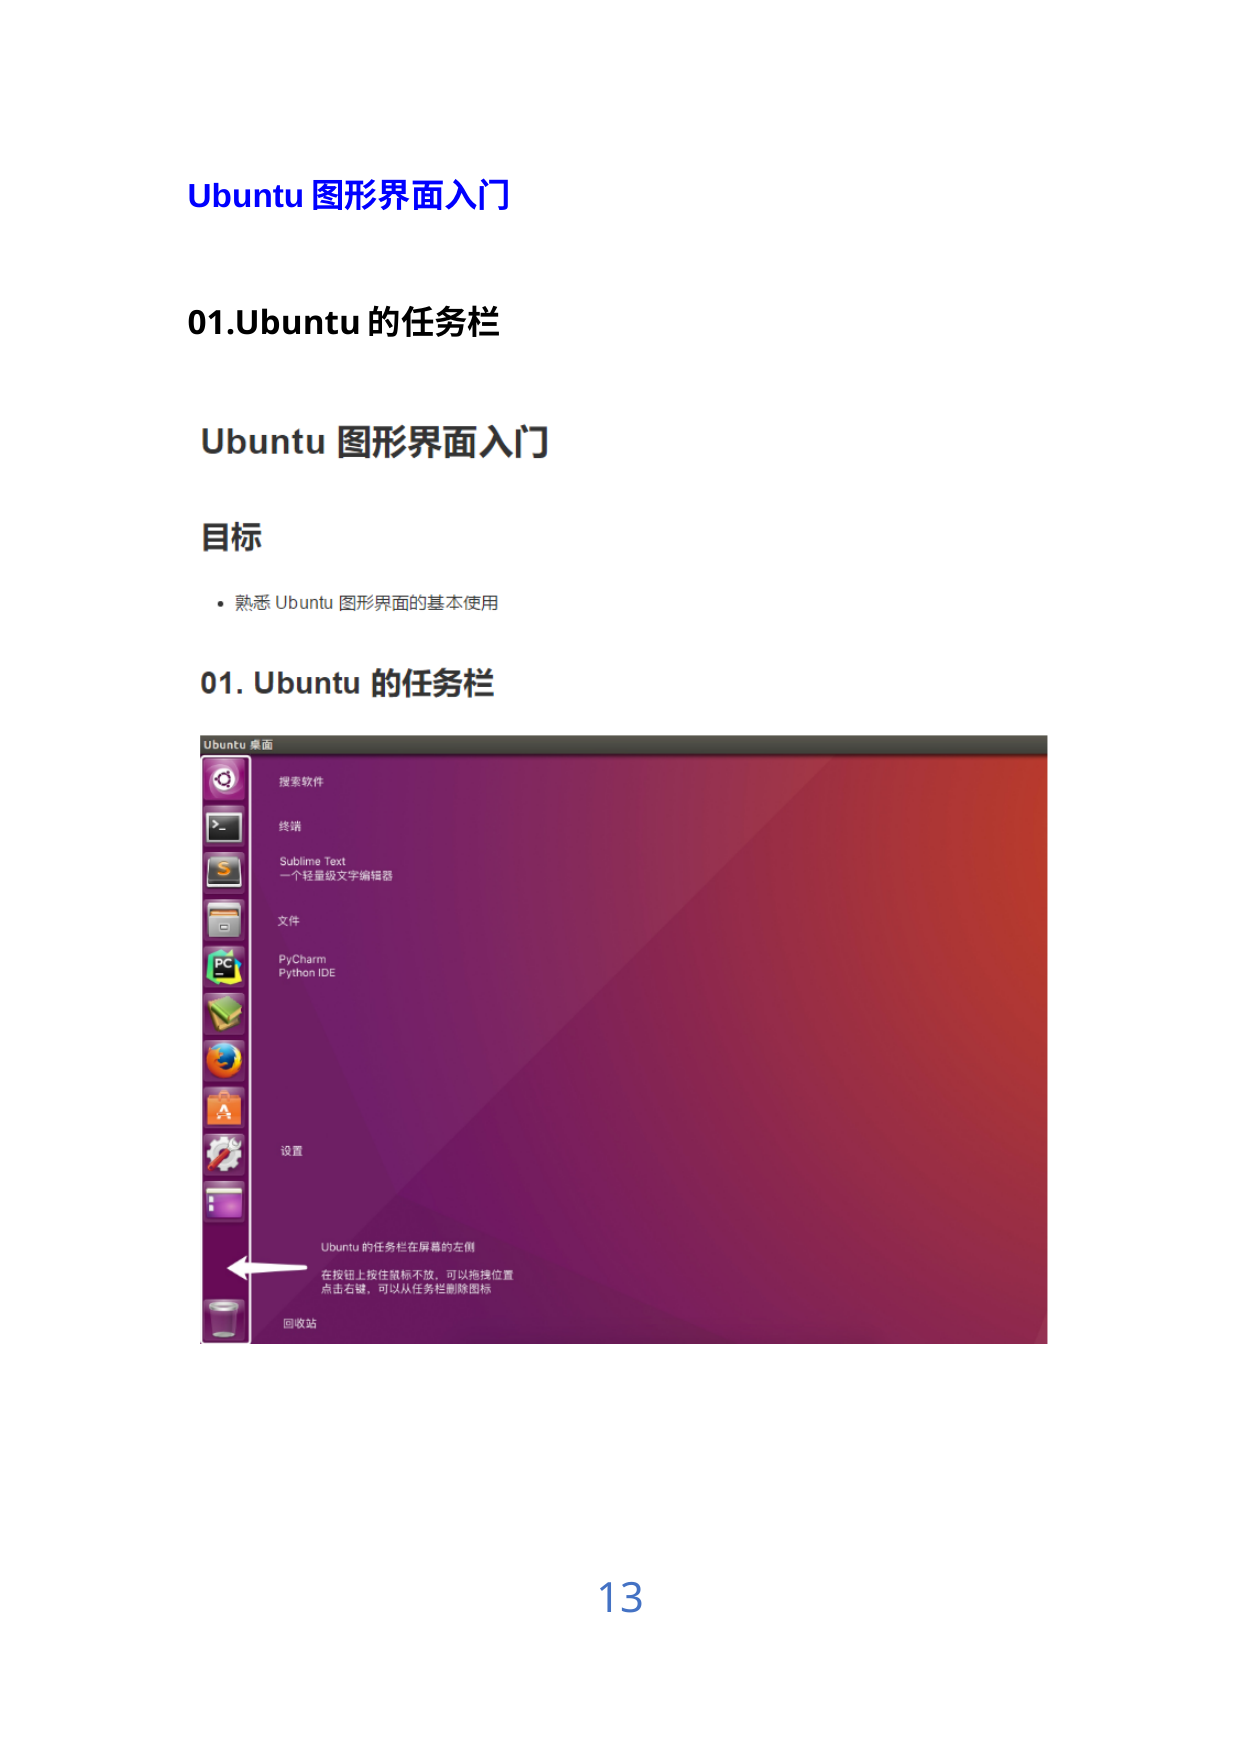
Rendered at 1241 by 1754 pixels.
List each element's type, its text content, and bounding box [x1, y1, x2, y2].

subtitle Ubuntu图形界面入门 [187, 160, 1053, 225]
subtitle 01.Ubuntu的任务栏 [187, 287, 1053, 352]
picture [187, 414, 1053, 1344]
